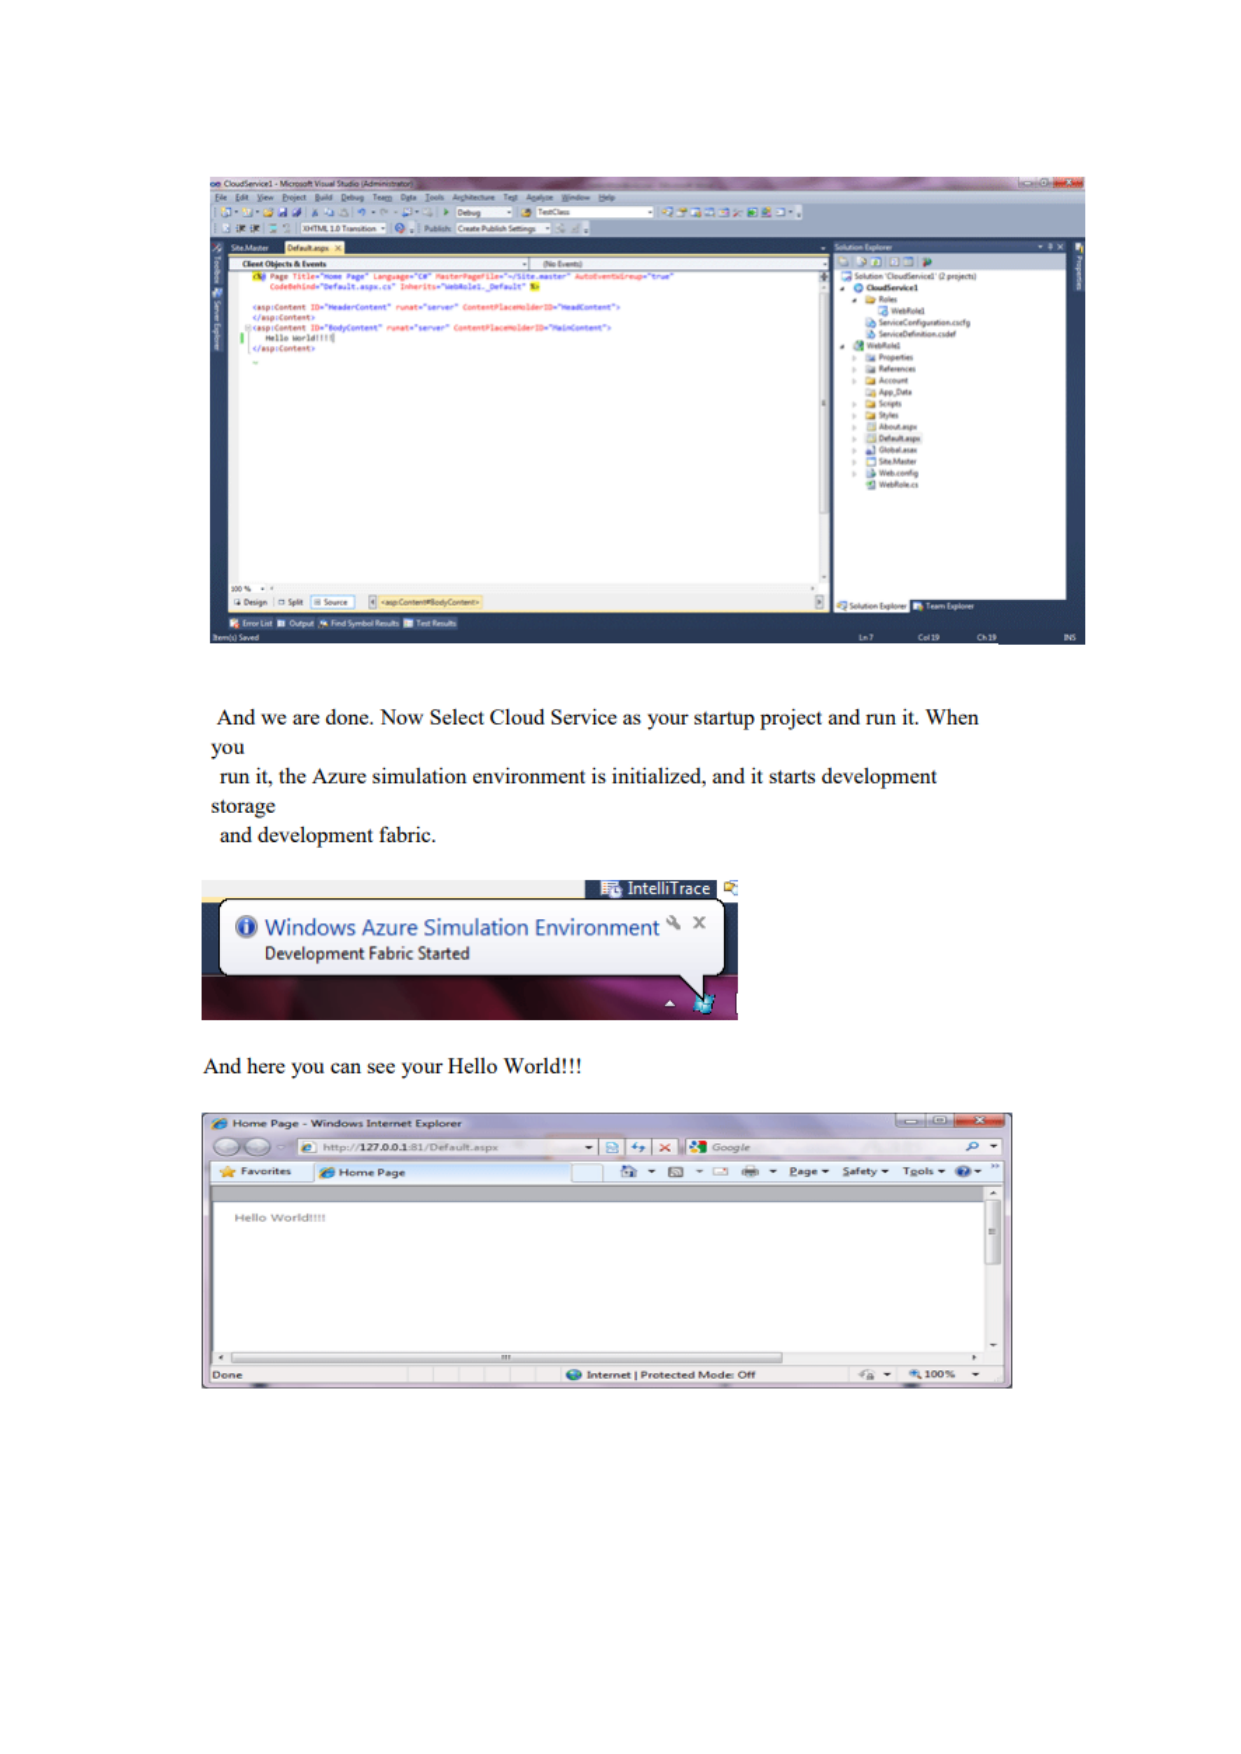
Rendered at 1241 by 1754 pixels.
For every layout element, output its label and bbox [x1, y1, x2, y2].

picture [150, 150, 1091, 1449]
